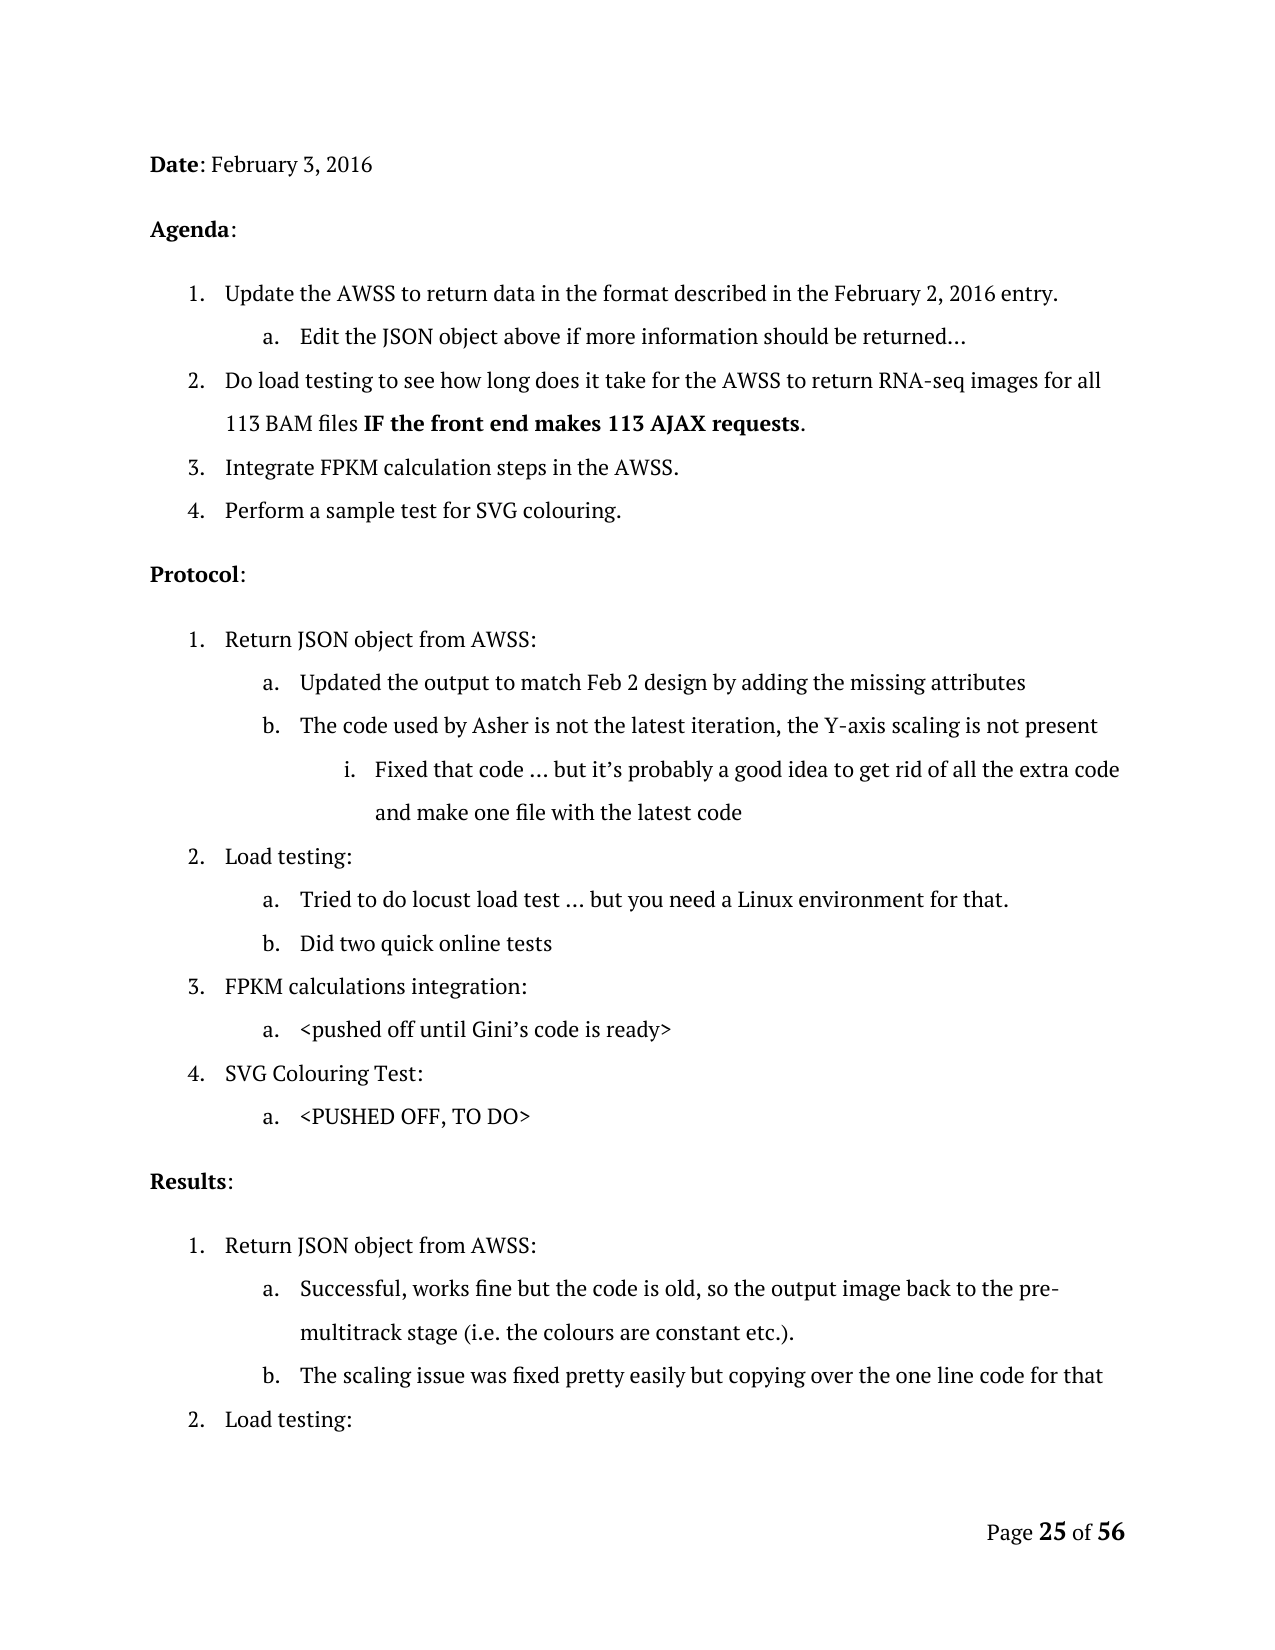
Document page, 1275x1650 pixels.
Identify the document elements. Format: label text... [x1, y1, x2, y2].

text Results: [150, 1166, 1125, 1195]
list Tried to do locust load test … but you need a Linux environment for that. [262, 885, 1125, 914]
list Return JSON object from AWSS: [187, 1231, 1125, 1259]
list Return JSON object from AWSS: [187, 624, 1125, 653]
list Updated the output to match Feb 2 design by adding the missing attributes [262, 668, 1125, 697]
list SVG Colouring Test: [187, 1059, 1125, 1088]
list Update the AWSS to return data in the format described in the February 2, 2016 entry. [187, 278, 1125, 307]
list Successful, works fine but the code is old, so the output image back to the pre-multitrack stage (i.e. the colours are constant etc.). [262, 1274, 1125, 1346]
list <pushed off until Gini’s code is ready> [262, 1015, 1125, 1044]
list Fixed that code … but it’s probably a good idea to get rid of all the extra code and make one file with the latest code [356, 754, 1125, 827]
list Load testing: [187, 841, 1125, 870]
text Date: February 3, 2016 [150, 150, 1125, 179]
list Perform a sample test for SVG colouring. [187, 496, 1125, 525]
list The code used by Asher is not the latest iteration, the Y-axis scaling is not present [262, 711, 1125, 740]
list The scaling issue was fixed pretty easily but copying over the one line code for that [262, 1361, 1125, 1390]
list Integrate FPKM calculation steps in the AWSS. [187, 452, 1125, 481]
list Do load testing to see how long does it take for the AWSS to return RNA-seq images for all 113 BAM files IF the front end makes 113 AJAX requests. [187, 365, 1125, 438]
list <PUSHED OFF, TO DO> [262, 1102, 1125, 1131]
list FPKM calculations integration: [187, 972, 1125, 1001]
list Did two quick online tests [262, 928, 1125, 957]
text Protocol: [150, 560, 1125, 589]
list Edit the JSON object above if more information should be returned… [262, 322, 1125, 351]
list Load testing: [187, 1404, 1125, 1433]
text Agenda: [150, 214, 1125, 243]
